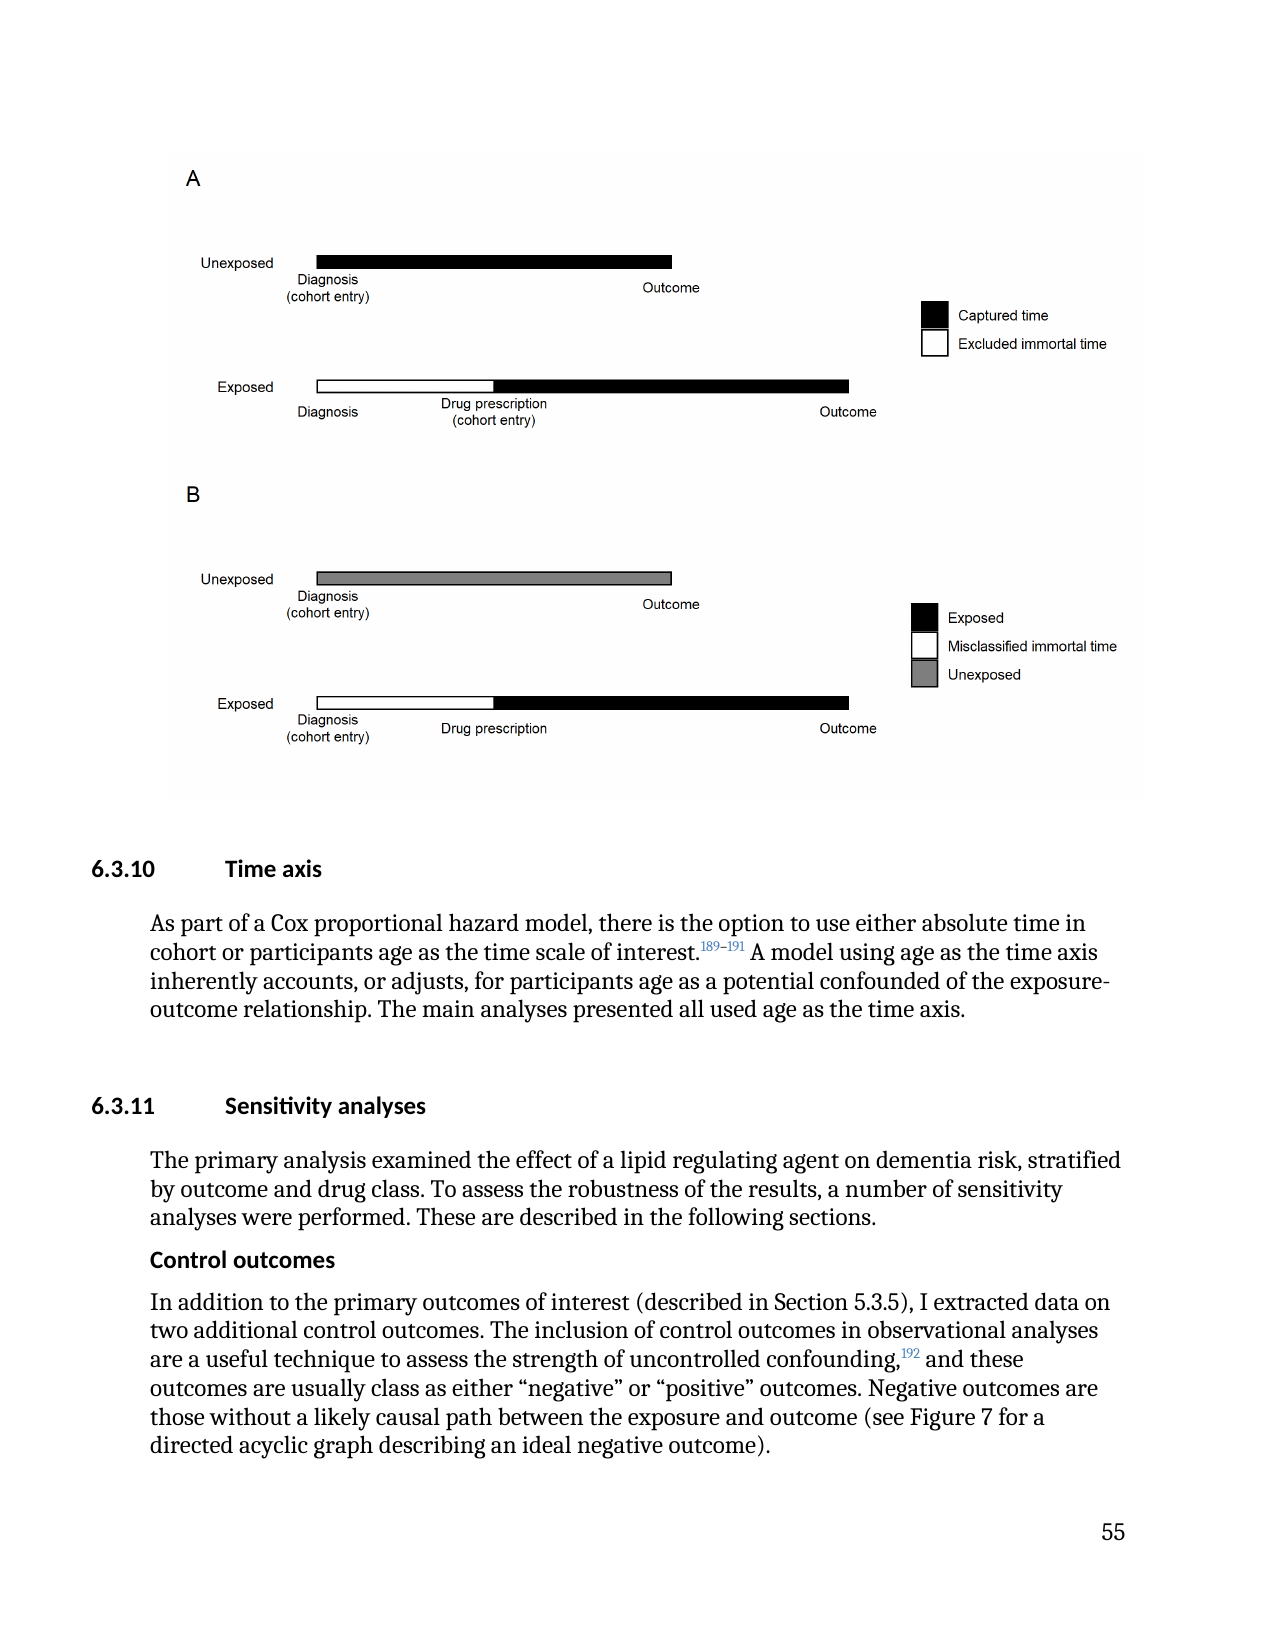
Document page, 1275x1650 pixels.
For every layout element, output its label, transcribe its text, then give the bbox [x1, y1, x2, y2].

subtitle Sensitivity analyses [91, 1090, 1125, 1121]
subtitle Control outcomes [150, 1244, 1125, 1275]
picture [168, 150, 1144, 800]
subtitle Time axis [91, 853, 1125, 884]
text As part of a Cox proportional hazard model, there is the option to use either absolute time in cohort or participants age as the time scale of interest.189–191 A model using age as the time axis inherently accounts, or adjusts, for participants age as a potential confounded of the exposure-outcome relationship. The main analyses presented all used age as the time axis. [150, 909, 1125, 1024]
text In addition to the primary outcomes of interest (described in Section 5.3.5), I extracted data on two additional control outcomes. The inclusion of control outcomes in observational analyses are a useful technique to assess the strength of uncontrolled confounding,192 and these outcomes are usually class as either “negative” or “positive” outcomes. Negative outcomes are those without a likely causal path between the exposure and outcome (see Figure 7 for a directed acyclic graph describing an ideal negative outcome). [150, 1288, 1125, 1460]
text The primary analysis examined the effect of a lipid regulating agent on dementia risk, stratified by outcome and drug class. To assess the robustness of the results, a number of sensitivity analyses were performed. These are described in the following sections. [150, 1146, 1125, 1232]
